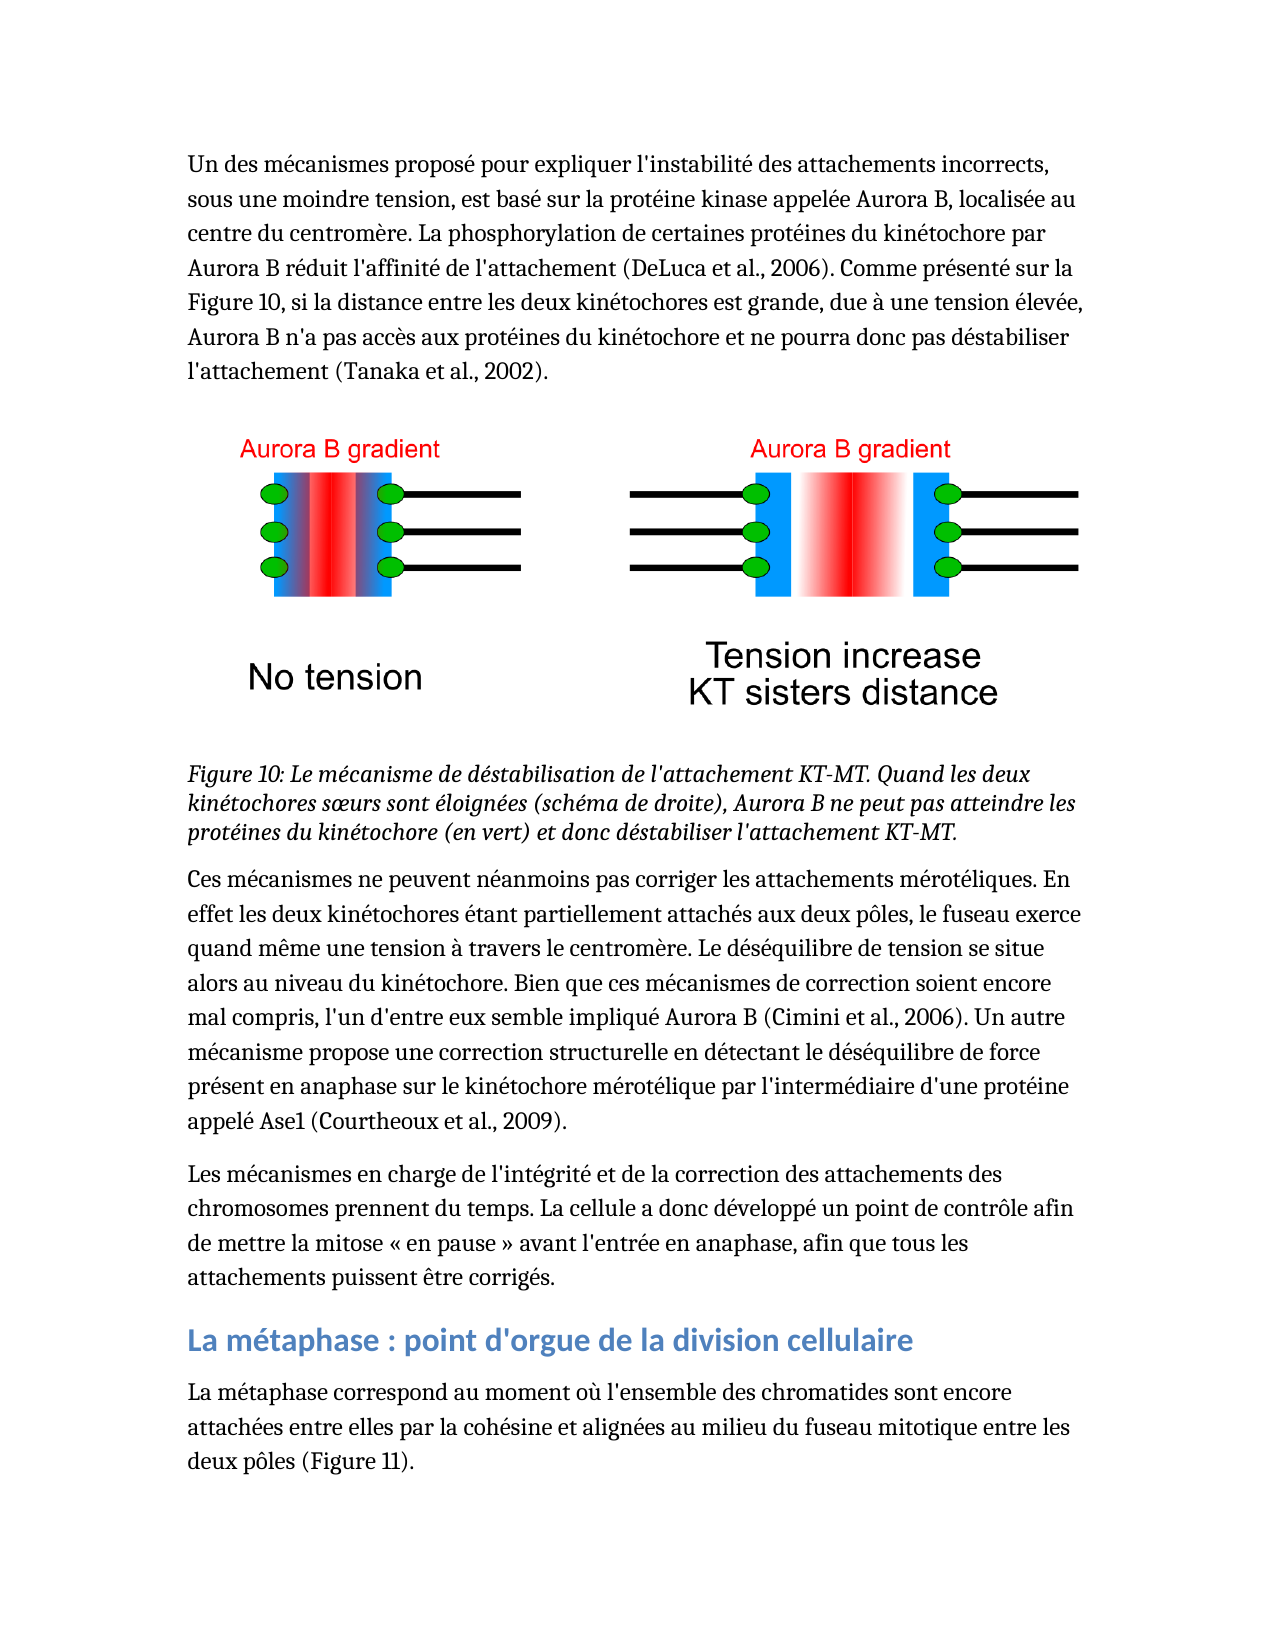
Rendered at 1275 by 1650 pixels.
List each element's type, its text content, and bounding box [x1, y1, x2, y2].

picture [206, 410, 1107, 740]
text La métaphase correspond au moment où l'ensemble des chromatides sont encore attachées entre elles par la cohésine et alignées au milieu du fuseau mitotique entre les deux pôles (Figure 11). [187, 1378, 1087, 1476]
text Les mécanismes en charge de l'intégrité et de la correction des attachements des chromosomes prennent du temps. La cellule a donc développé un point de contrôle afin de mettre la mitose « en pause » avant l'entrée en anaphase, afin que tous les attachements puissent être corrigés. [187, 1160, 1087, 1292]
subtitle La métaphase : point d'orgue de la division cellulaire [187, 1318, 1087, 1359]
text Un des mécanismes proposé pour expliquer l'instabilité des attachements incorrects, sous une moindre tension, est basé sur la protéine kinase appelée Aurora B, localisée au centre du centromère. La phosphorylation de certaines protéines du kinétochore par Aurora B réduit l'affinité de l'attachement (DeLuca et al., 2006). Comme présenté sur la Figure 10, si la distance entre les deux kinétochores est grande, due à une tension élevée, Aurora B n'a pas accès aux protéines du kinétochore et ne pourra donc pas déstabiliser l'attachement (Tanaka et al., 2002). [187, 150, 1087, 386]
text Figure 10: Le mécanisme de déstabilisation de l'attachement KT-MT. Quand les deux kinétochores sœurs sont éloignées (schéma de droite), Aurora B ne peut pas atteindre les protéines du kinétochore (en vert) et donc déstabiliser l'attachement KT-MT. [187, 760, 1087, 846]
text Ces mécanismes ne peuvent néanmoins pas corriger les attachements mérotéliques. En effet les deux kinétochores étant partiellement attachés aux deux pôles, le fuseau exerce quand même une tension à travers le centromère. Le déséquilibre de tension se situe alors au niveau du kinétochore. Bien que ces mécanismes de correction soient encore mal compris, l'un d'entre eux semble impliqué Aurora B (Cimini et al., 2006). Un autre mécanisme propose une correction structurelle en détectant le déséquilibre de force présent en anaphase sur le kinétochore mérotélique par l'intermédiaire d'une protéine appelé Ase1 (Courtheoux et al., 2009). [187, 865, 1087, 1135]
